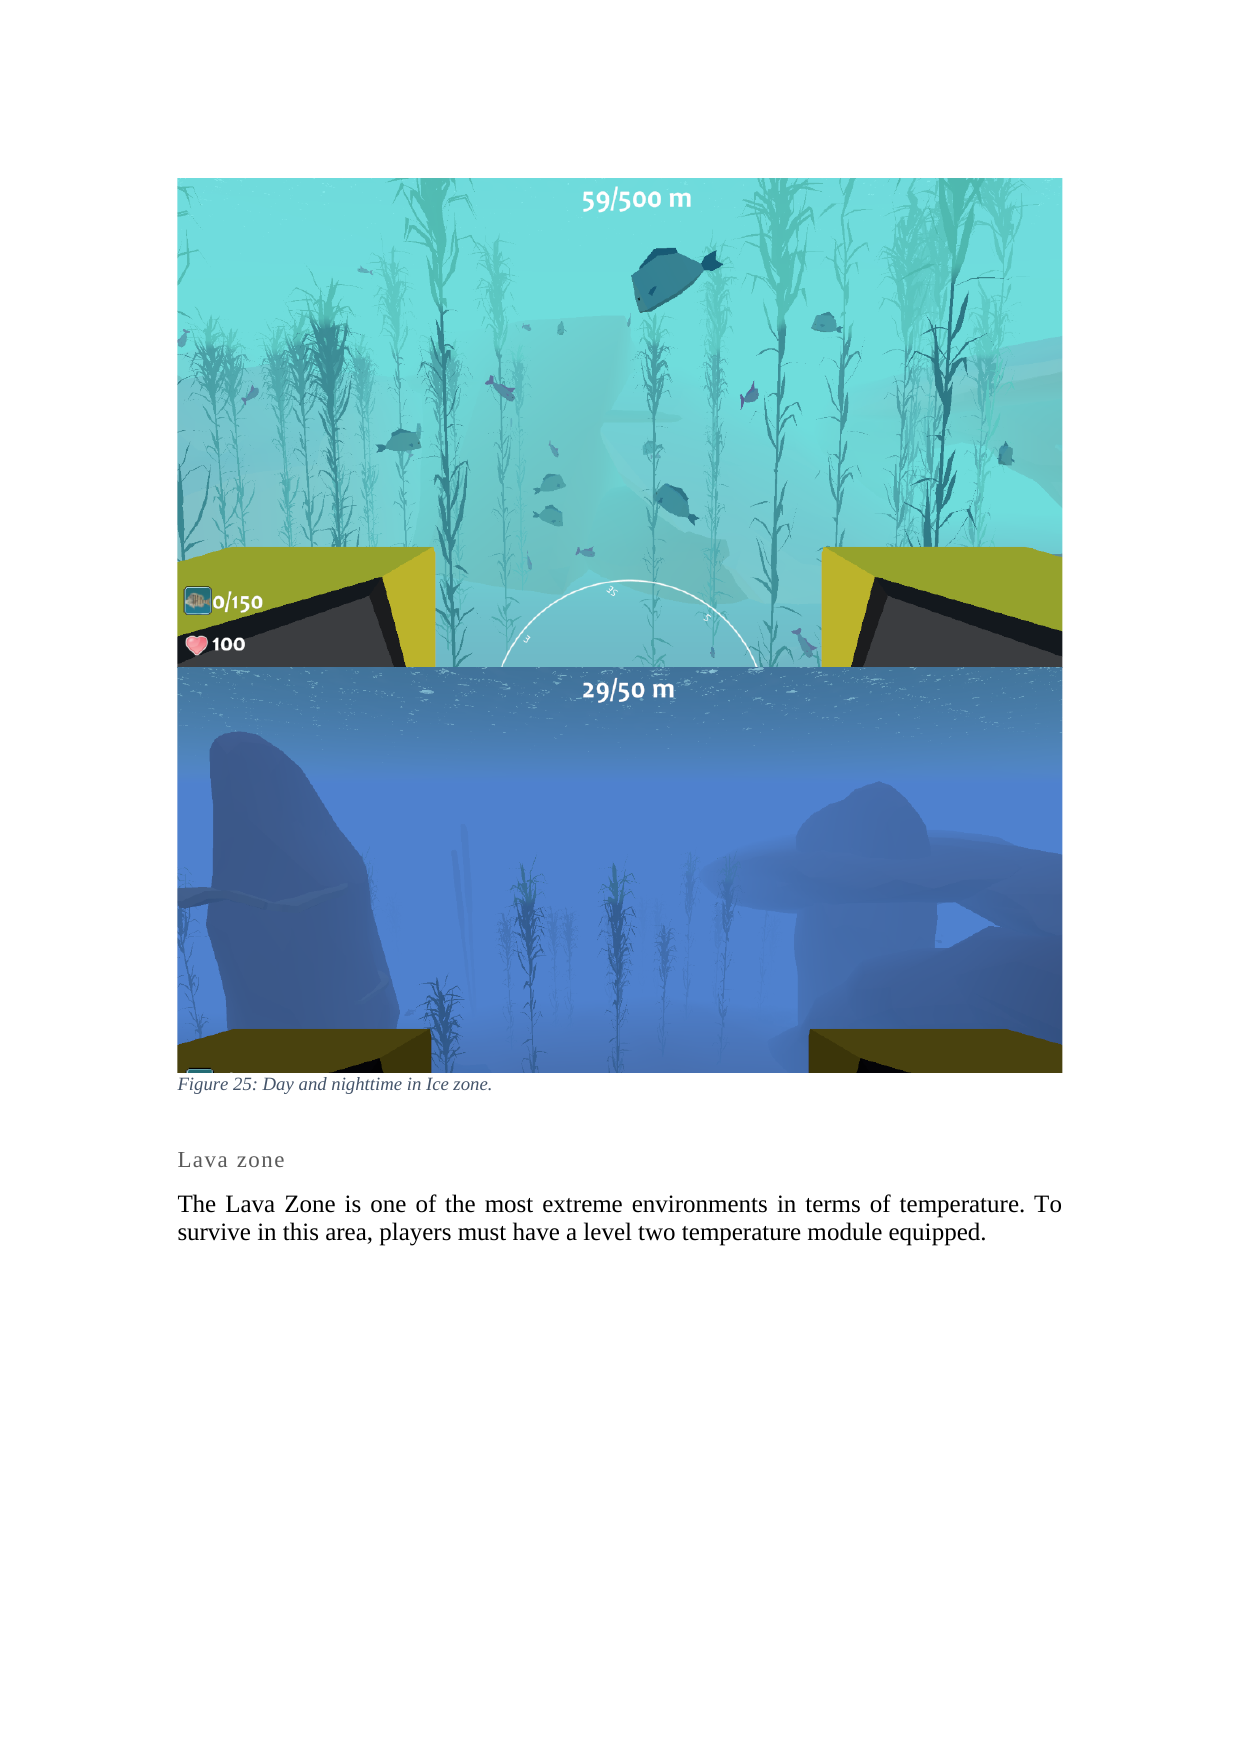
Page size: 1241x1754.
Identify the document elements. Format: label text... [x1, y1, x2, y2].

picture [177, 178, 1063, 1073]
subtitle Lava zone [177, 1146, 1063, 1172]
text Figure 25: Day and nighttime in Ice zone. [177, 1073, 1063, 1094]
text The Lava Zone is one of the most extreme environments in terms of temperature. To survive in this area, players must have a level two temperature module equipped. [177, 1189, 1063, 1246]
